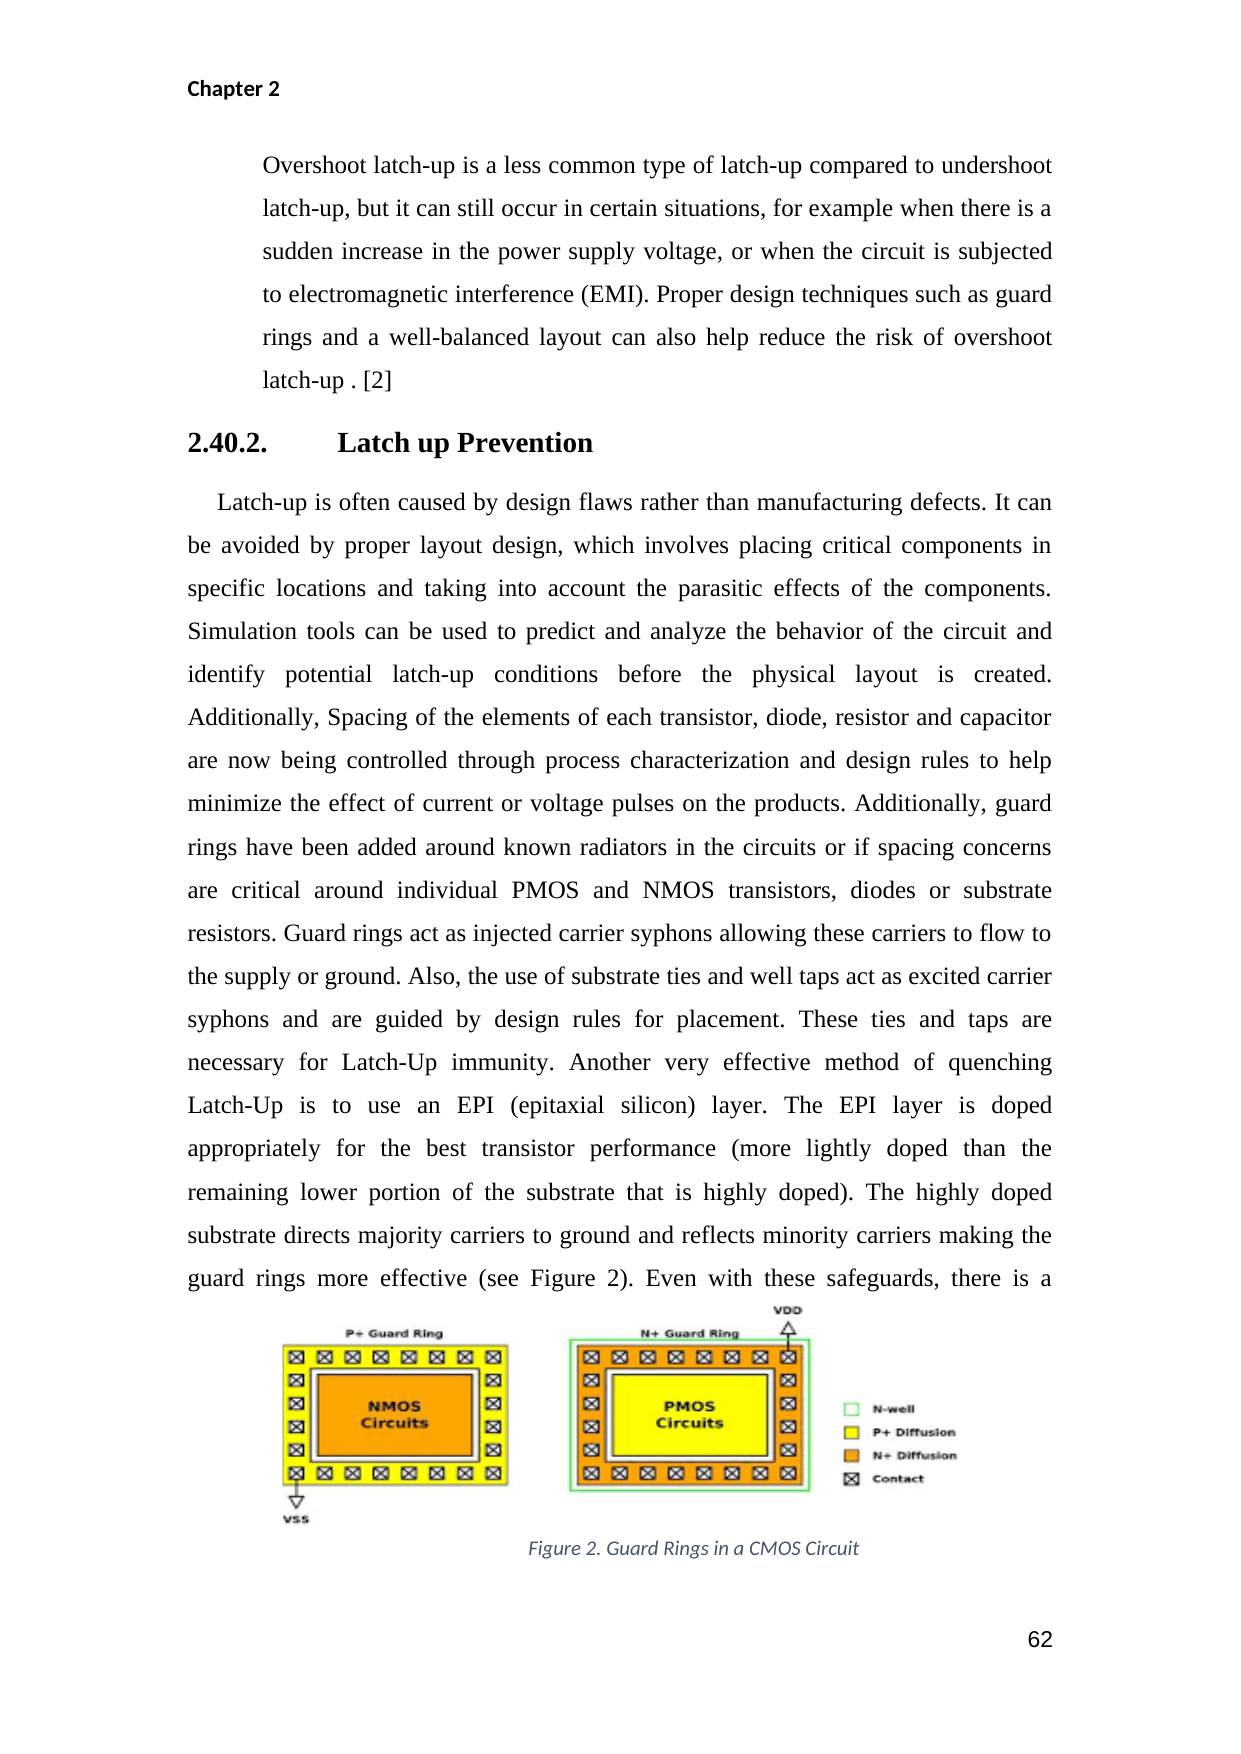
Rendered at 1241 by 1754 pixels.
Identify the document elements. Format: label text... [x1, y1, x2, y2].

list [225, 150, 1053, 394]
picture [282, 1305, 958, 1526]
subtitle Latch up Prevention [187, 425, 1053, 459]
